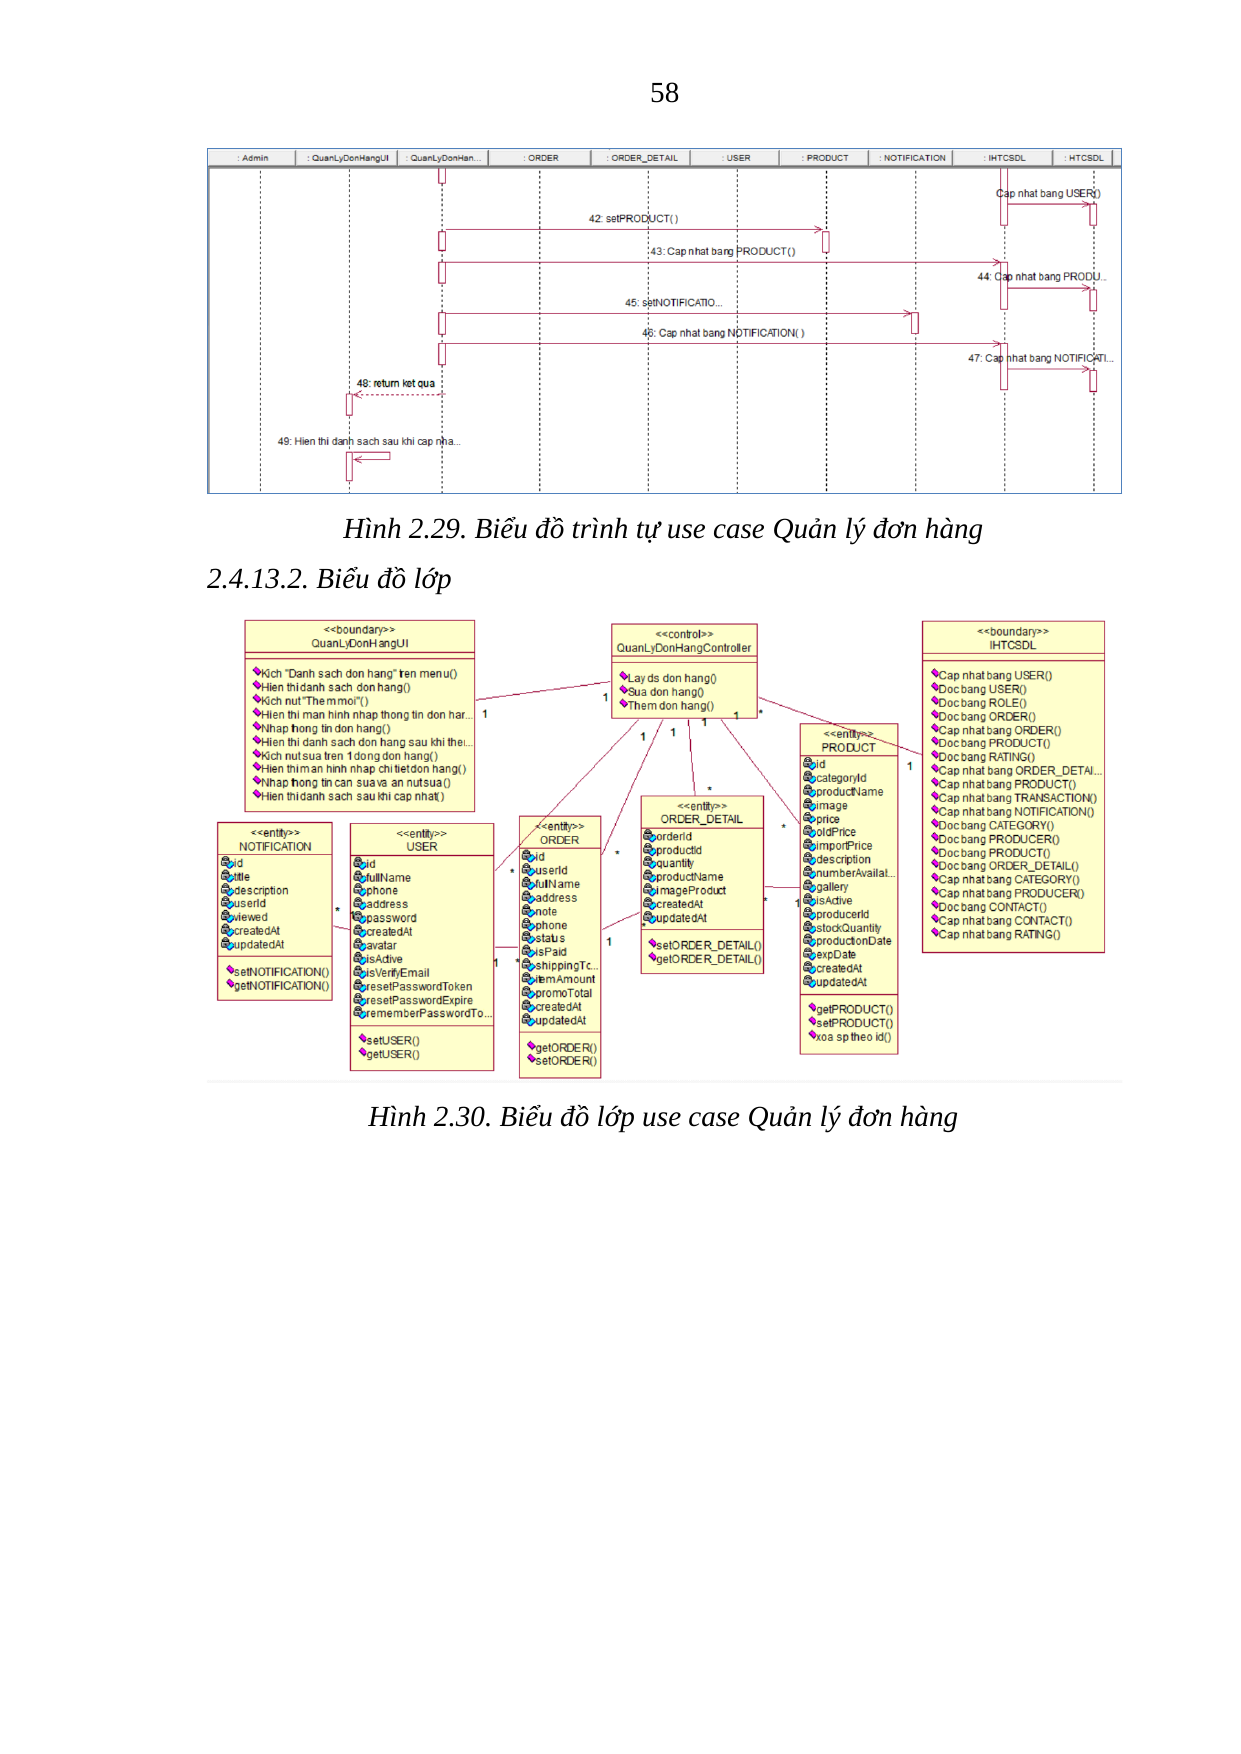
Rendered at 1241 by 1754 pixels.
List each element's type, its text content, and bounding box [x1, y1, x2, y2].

picture [206, 611, 1123, 1083]
picture [208, 149, 1121, 493]
text 2.4.13.2. Biểu đồ lớp [207, 562, 1122, 595]
